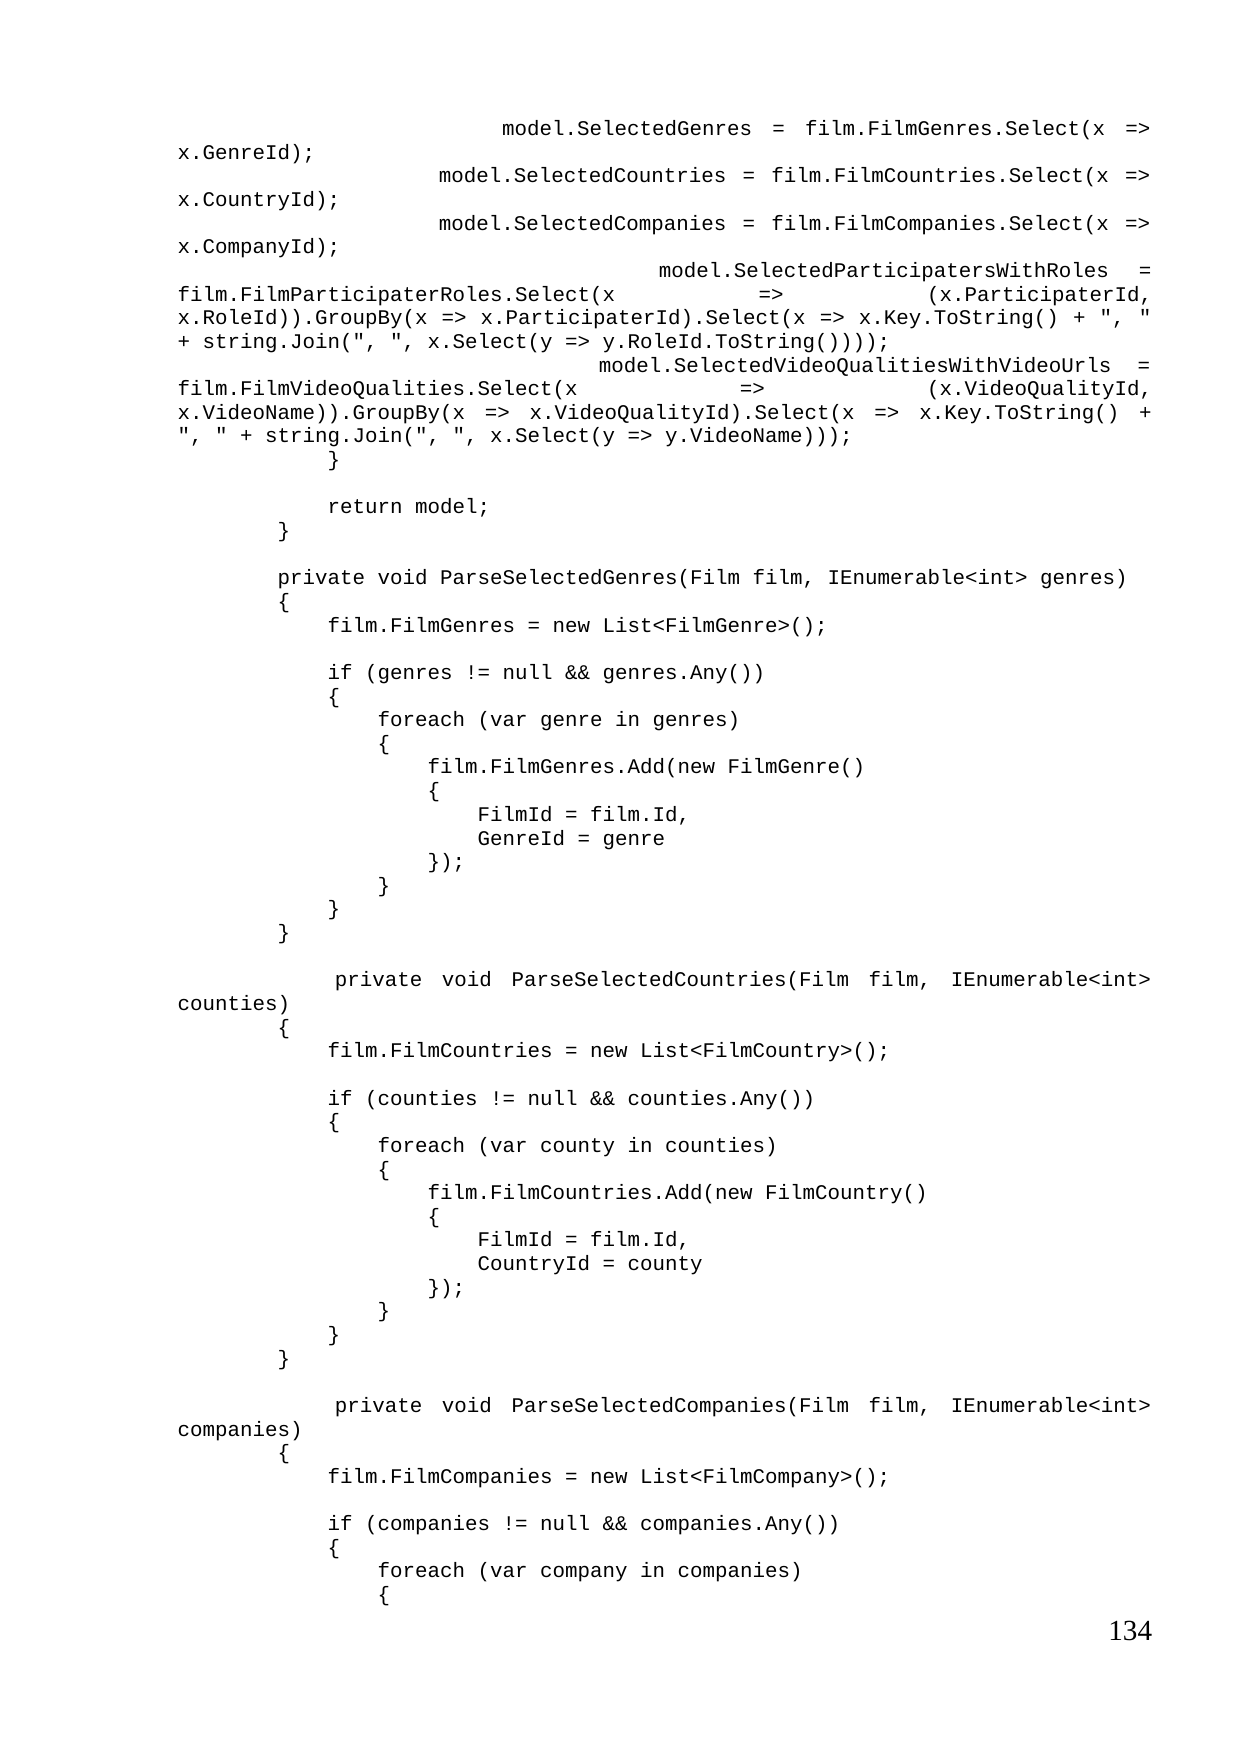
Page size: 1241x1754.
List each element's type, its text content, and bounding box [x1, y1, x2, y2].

text } [177, 922, 1152, 946]
text return model; [177, 496, 1152, 520]
text { [177, 1584, 1152, 1608]
text } [177, 1324, 1152, 1348]
text if (genres != null && genres.Any()) [177, 662, 1152, 686]
text { [177, 1158, 1152, 1182]
text FilmId = film.Id, [177, 804, 1152, 827]
text { [177, 780, 1152, 804]
text { [177, 733, 1152, 757]
text film.FilmGenres = new List<FilmGenre>(); [177, 615, 1152, 638]
text model.SelectedGenres = film.FilmGenres.Select(x => x.GenreId); [177, 118, 1152, 165]
text film.FilmCountries = new List<FilmCountry>(); [177, 1040, 1152, 1064]
text { [177, 1111, 1152, 1135]
text foreach (var county in counties) [177, 1135, 1152, 1158]
text { [177, 1537, 1152, 1561]
text film.FilmGenres.Add(new FilmGenre() [177, 757, 1152, 780]
text { [177, 1442, 1152, 1466]
text private void ParseSelectedCompanies(Film film, IEnumerable<int> companies) [177, 1395, 1152, 1442]
text }); [177, 1277, 1152, 1300]
text foreach (var genre in genres) [177, 709, 1152, 733]
text model.SelectedCountries = film.FilmCountries.Select(x => x.CountryId); [177, 165, 1152, 213]
text CountryId = county [177, 1253, 1152, 1277]
text if (counties != null && counties.Any()) [177, 1088, 1152, 1111]
text }); [177, 851, 1152, 875]
text model.SelectedParticipatersWithRoles = film.FilmParticipaterRoles.Select(x => (x.ParticipaterId, x.RoleId)).GroupBy(x => x.ParticipaterId).Select(x => x.Key.ToString() + ", " + string.Join(", ", x.Select(y => y.RoleId.ToString()))); [177, 260, 1152, 354]
text foreach (var company in companies) [177, 1561, 1152, 1584]
text film.FilmCompanies = new List<FilmCompany>(); [177, 1466, 1152, 1489]
text { [177, 591, 1152, 615]
text model.SelectedVideoQualitiesWithVideoUrls = film.FilmVideoQualities.Select(x => (x.VideoQualityId, x.VideoName)).GroupBy(x => x.VideoQualityId).Select(x => x.Key.ToString() + ", " + string.Join(", ", x.Select(y => y.VideoName))); [177, 354, 1152, 449]
text { [177, 1017, 1152, 1040]
text if (companies != null && companies.Any()) [177, 1513, 1152, 1537]
text } [177, 449, 1152, 473]
text GenreId = genre [177, 827, 1152, 851]
text { [177, 1206, 1152, 1229]
text } [177, 1348, 1152, 1371]
text private void ParseSelectedGenres(Film film, IEnumerable<int> genres) [177, 567, 1152, 591]
text FilmId = film.Id, [177, 1229, 1152, 1253]
text { [177, 686, 1152, 709]
text } [177, 898, 1152, 922]
text film.FilmCountries.Add(new FilmCountry() [177, 1182, 1152, 1206]
text } [177, 520, 1152, 544]
text model.SelectedCompanies = film.FilmCompanies.Select(x => x.CompanyId); [177, 213, 1152, 260]
text } [177, 1300, 1152, 1324]
text } [177, 875, 1152, 898]
text private void ParseSelectedCountries(Film film, IEnumerable<int> counties) [177, 969, 1152, 1017]
